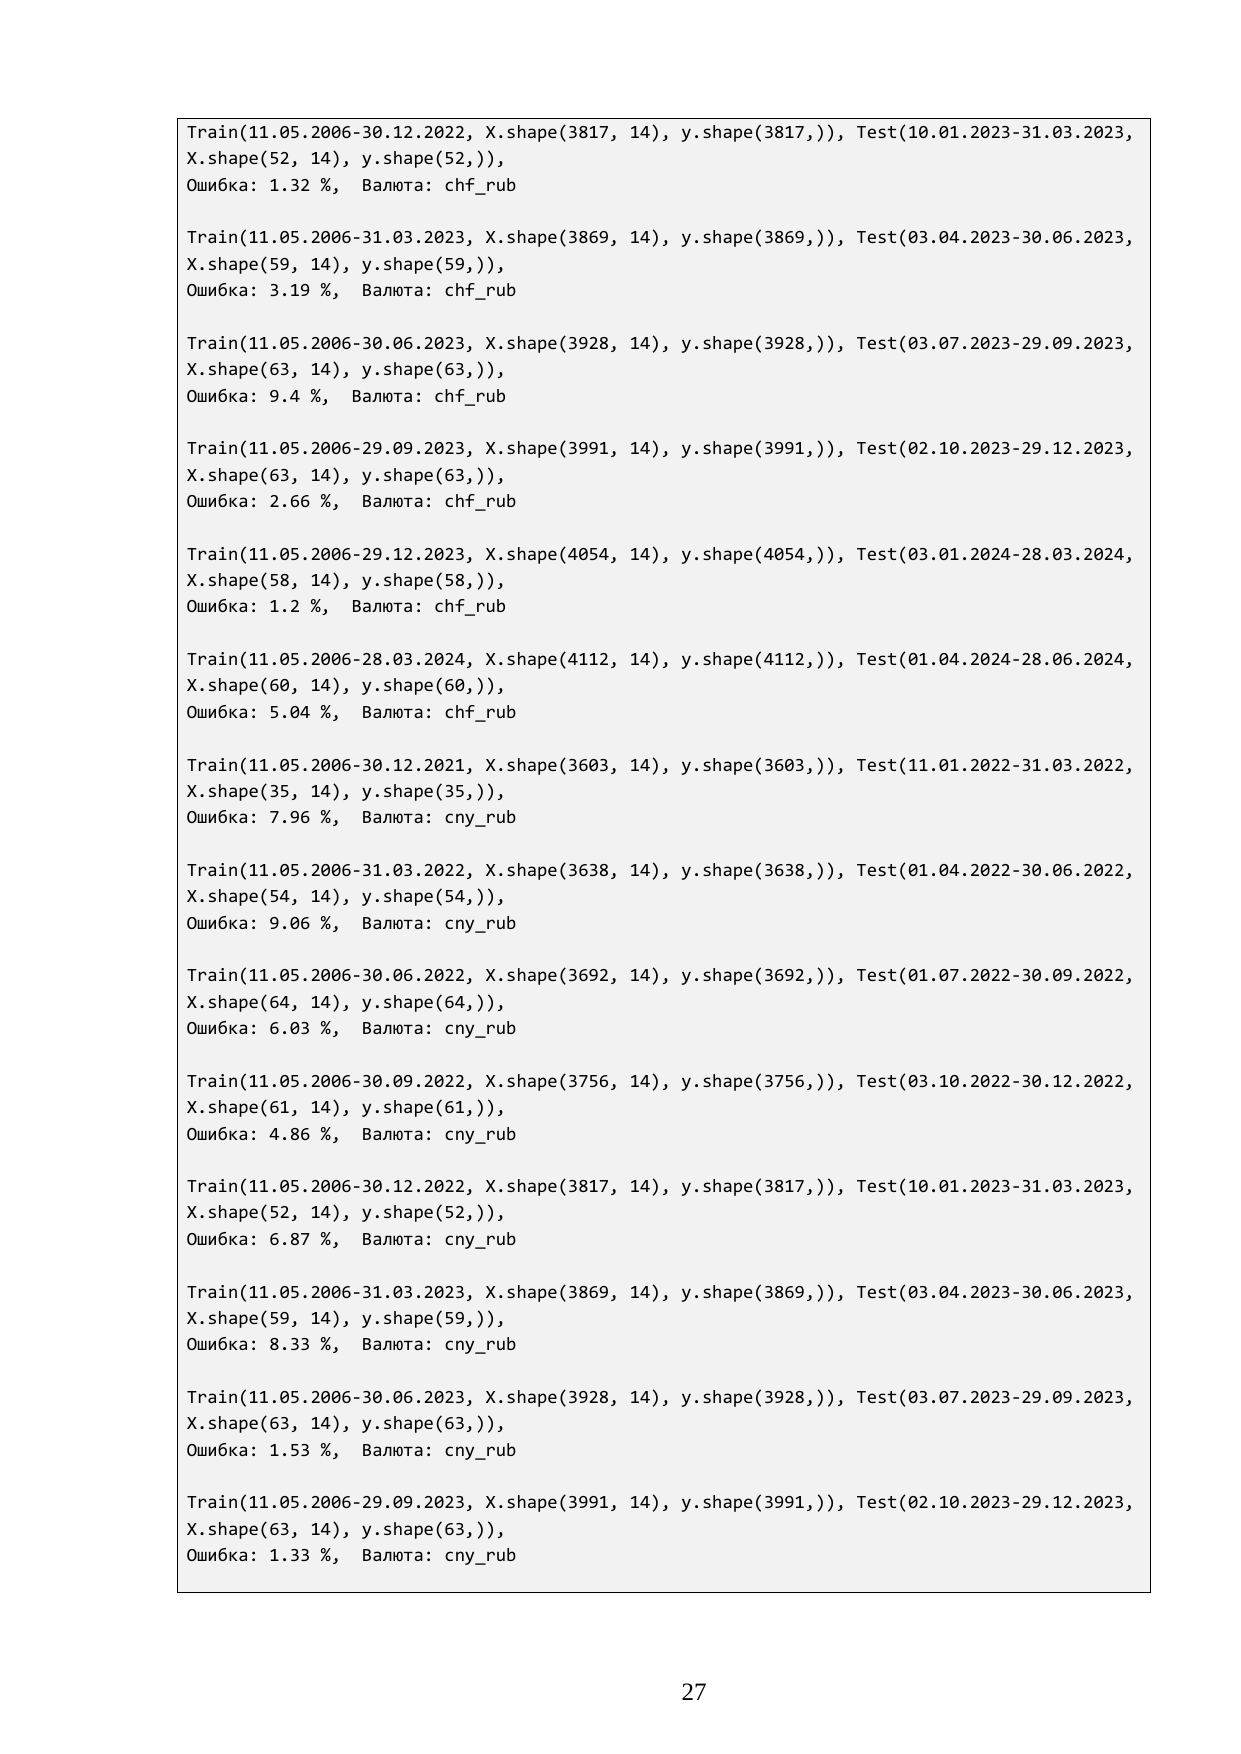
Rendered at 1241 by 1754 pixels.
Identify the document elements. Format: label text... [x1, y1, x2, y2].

text Train(11.05.2006-29.09.2023, X.shape(3991, 14), y.shape(3991,)), Test(02.10.2023-29.12.2023, X.shape(63, 14), y.shape(63,)), [178, 1488, 1150, 1540]
text Ошибка: 5.04 %, Валюта: chf_rub [178, 698, 1150, 723]
text Train(11.05.2006-29.12.2023, X.shape(4054, 14), y.shape(4054,)), Test(03.01.2024-28.03.2024, X.shape(58, 14), y.shape(58,)), [178, 540, 1150, 591]
text Ошибка: 9.4 %, Валюта: chf_rub [178, 382, 1150, 407]
text Train(11.05.2006-29.09.2023, X.shape(3991, 14), y.shape(3991,)), Test(02.10.2023-29.12.2023, X.shape(63, 14), y.shape(63,)), [178, 434, 1150, 486]
text Ошибка: 3.19 %, Валюта: chf_rub [178, 276, 1150, 301]
text Train(11.05.2006-28.03.2024, X.shape(4112, 14), y.shape(4112,)), Test(01.04.2024-28.06.2024, X.shape(60, 14), y.shape(60,)), [178, 645, 1150, 697]
text Ошибка: 9.06 %, Валюта: cny_rub [178, 909, 1150, 934]
text Ошибка: 6.03 %, Валюта: cny_rub [178, 1014, 1150, 1039]
text Ошибка: 1.2 %, Валюта: chf_rub [178, 592, 1150, 618]
text Ошибка: 8.33 %, Валюта: cny_rub [178, 1330, 1150, 1356]
text Train(11.05.2006-30.09.2022, X.shape(3756, 14), y.shape(3756,)), Test(03.10.2022-30.12.2022, X.shape(61, 14), y.shape(61,)), [178, 1067, 1150, 1118]
text Train(11.05.2006-31.03.2023, X.shape(3869, 14), y.shape(3869,)), Test(03.04.2023-30.06.2023, X.shape(59, 14), y.shape(59,)), [178, 1278, 1150, 1329]
text Ошибка: 7.96 %, Валюта: cny_rub [178, 803, 1150, 828]
text Train(11.05.2006-31.03.2023, X.shape(3869, 14), y.shape(3869,)), Test(03.04.2023-30.06.2023, X.shape(59, 14), y.shape(59,)), [178, 223, 1150, 275]
text Train(11.05.2006-30.12.2021, X.shape(3603, 14), y.shape(3603,)), Test(11.01.2022-31.03.2022, X.shape(35, 14), y.shape(35,)), [178, 751, 1150, 802]
text Train(11.05.2006-31.03.2022, X.shape(3638, 14), y.shape(3638,)), Test(01.04.2022-30.06.2022, X.shape(54, 14), y.shape(54,)), [178, 856, 1150, 907]
text Ошибка: 1.53 %, Валюта: cny_rub [178, 1436, 1150, 1461]
text Ошибка: 4.86 %, Валюта: cny_rub [178, 1119, 1150, 1145]
text Train(11.05.2006-30.06.2022, X.shape(3692, 14), y.shape(3692,)), Test(01.07.2022-30.09.2022, X.shape(64, 14), y.shape(64,)), [178, 961, 1150, 1013]
text Ошибка: 2.66 %, Валюта: chf_rub [178, 487, 1150, 512]
text Train(11.05.2006-30.12.2022, X.shape(3817, 14), y.shape(3817,)), Test(10.01.2023-31.03.2023, X.shape(52, 14), y.shape(52,)), [178, 119, 1150, 169]
text Train(11.05.2006-30.06.2023, X.shape(3928, 14), y.shape(3928,)), Test(03.07.2023-29.09.2023, X.shape(63, 14), y.shape(63,)), [178, 1383, 1150, 1434]
text Ошибка: 1.33 %, Валюта: cny_rub [178, 1541, 1150, 1566]
text Ошибка: 1.32 %, Валюта: chf_rub [178, 171, 1150, 196]
text Ошибка: 6.87 %, Валюта: cny_rub [178, 1225, 1150, 1250]
text Train(11.05.2006-30.12.2022, X.shape(3817, 14), y.shape(3817,)), Test(10.01.2023-31.03.2023, X.shape(52, 14), y.shape(52,)), [178, 1172, 1150, 1224]
text Train(11.05.2006-30.06.2023, X.shape(3928, 14), y.shape(3928,)), Test(03.07.2023-29.09.2023, X.shape(63, 14), y.shape(63,)), [178, 329, 1150, 380]
